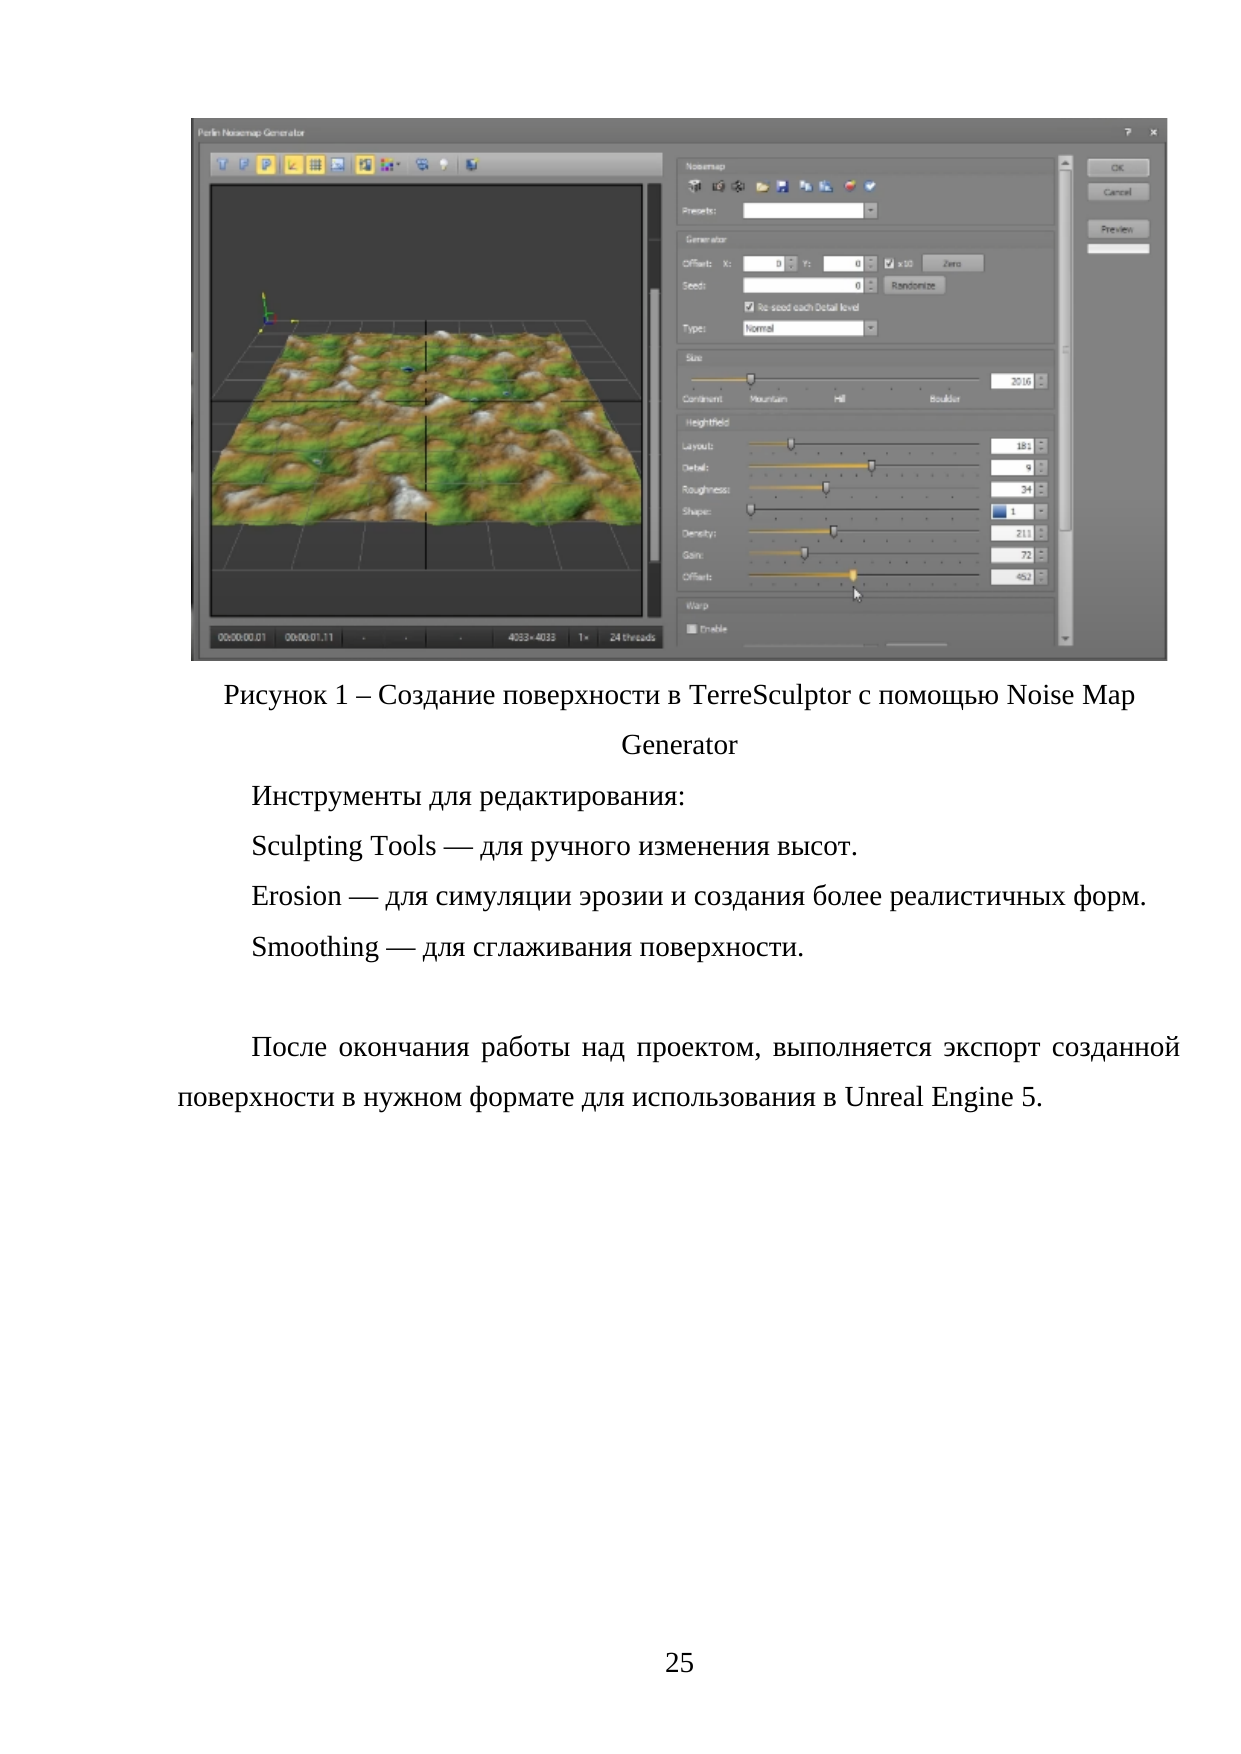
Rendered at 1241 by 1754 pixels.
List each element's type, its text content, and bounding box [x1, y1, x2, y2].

text Рисунок 1 – Создание поверхности в TerreSculptor с помощью Noise Map Generator [177, 677, 1181, 761]
text После окончания работы над проектом, выполняется экспорт созданной поверхности в нужном формате для использования в Unreal Engine 5. [177, 1029, 1181, 1113]
text Инструменты для редактирования: [177, 778, 1181, 811]
text Erosion — для симуляции эрозии и создания более реалистичных форм. [177, 878, 1181, 912]
text Smoothing — для сглаживания поверхности. [177, 929, 1181, 962]
picture [191, 118, 1168, 661]
text Sculpting Tools — для ручного изменения высот. [177, 828, 1181, 862]
